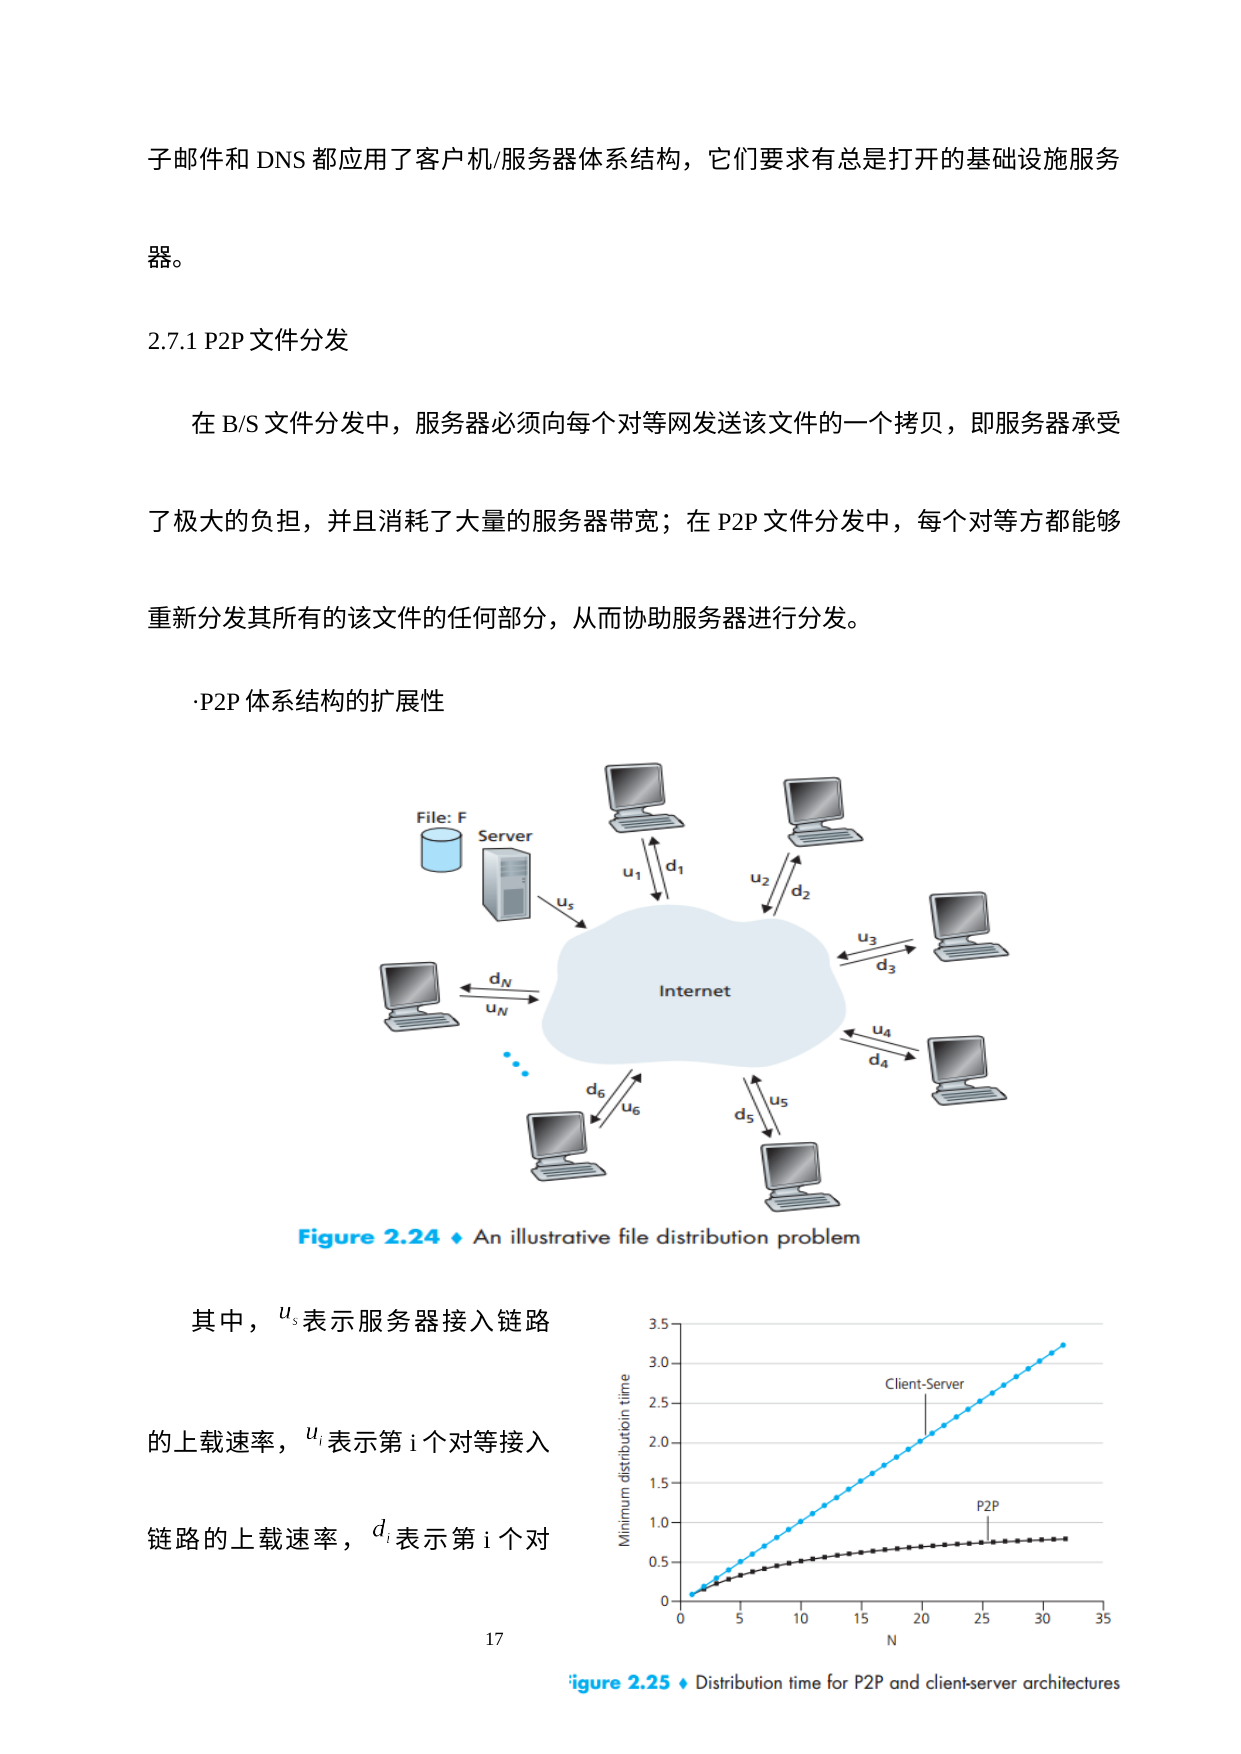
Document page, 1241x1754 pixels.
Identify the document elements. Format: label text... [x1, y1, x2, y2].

picture [569, 1306, 1127, 1702]
picture [294, 750, 1019, 1254]
list ·P2P体系结构的扩展性 [148, 667, 1122, 732]
list 2.7.1 P2P文件分发 [148, 306, 1122, 371]
list 在B/S文件分发中，服务器必须向每个对等网发送该文件的一个拷贝，即服务器承受了极大的负担，并且消耗了大量的服务器带宽；在P2P文件分发中，每个对等方都能够重新分发其所有的该文件的任何部分，从而协助服务器进行分发。 [148, 389, 1122, 649]
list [148, 125, 1122, 288]
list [148, 1284, 1122, 1576]
